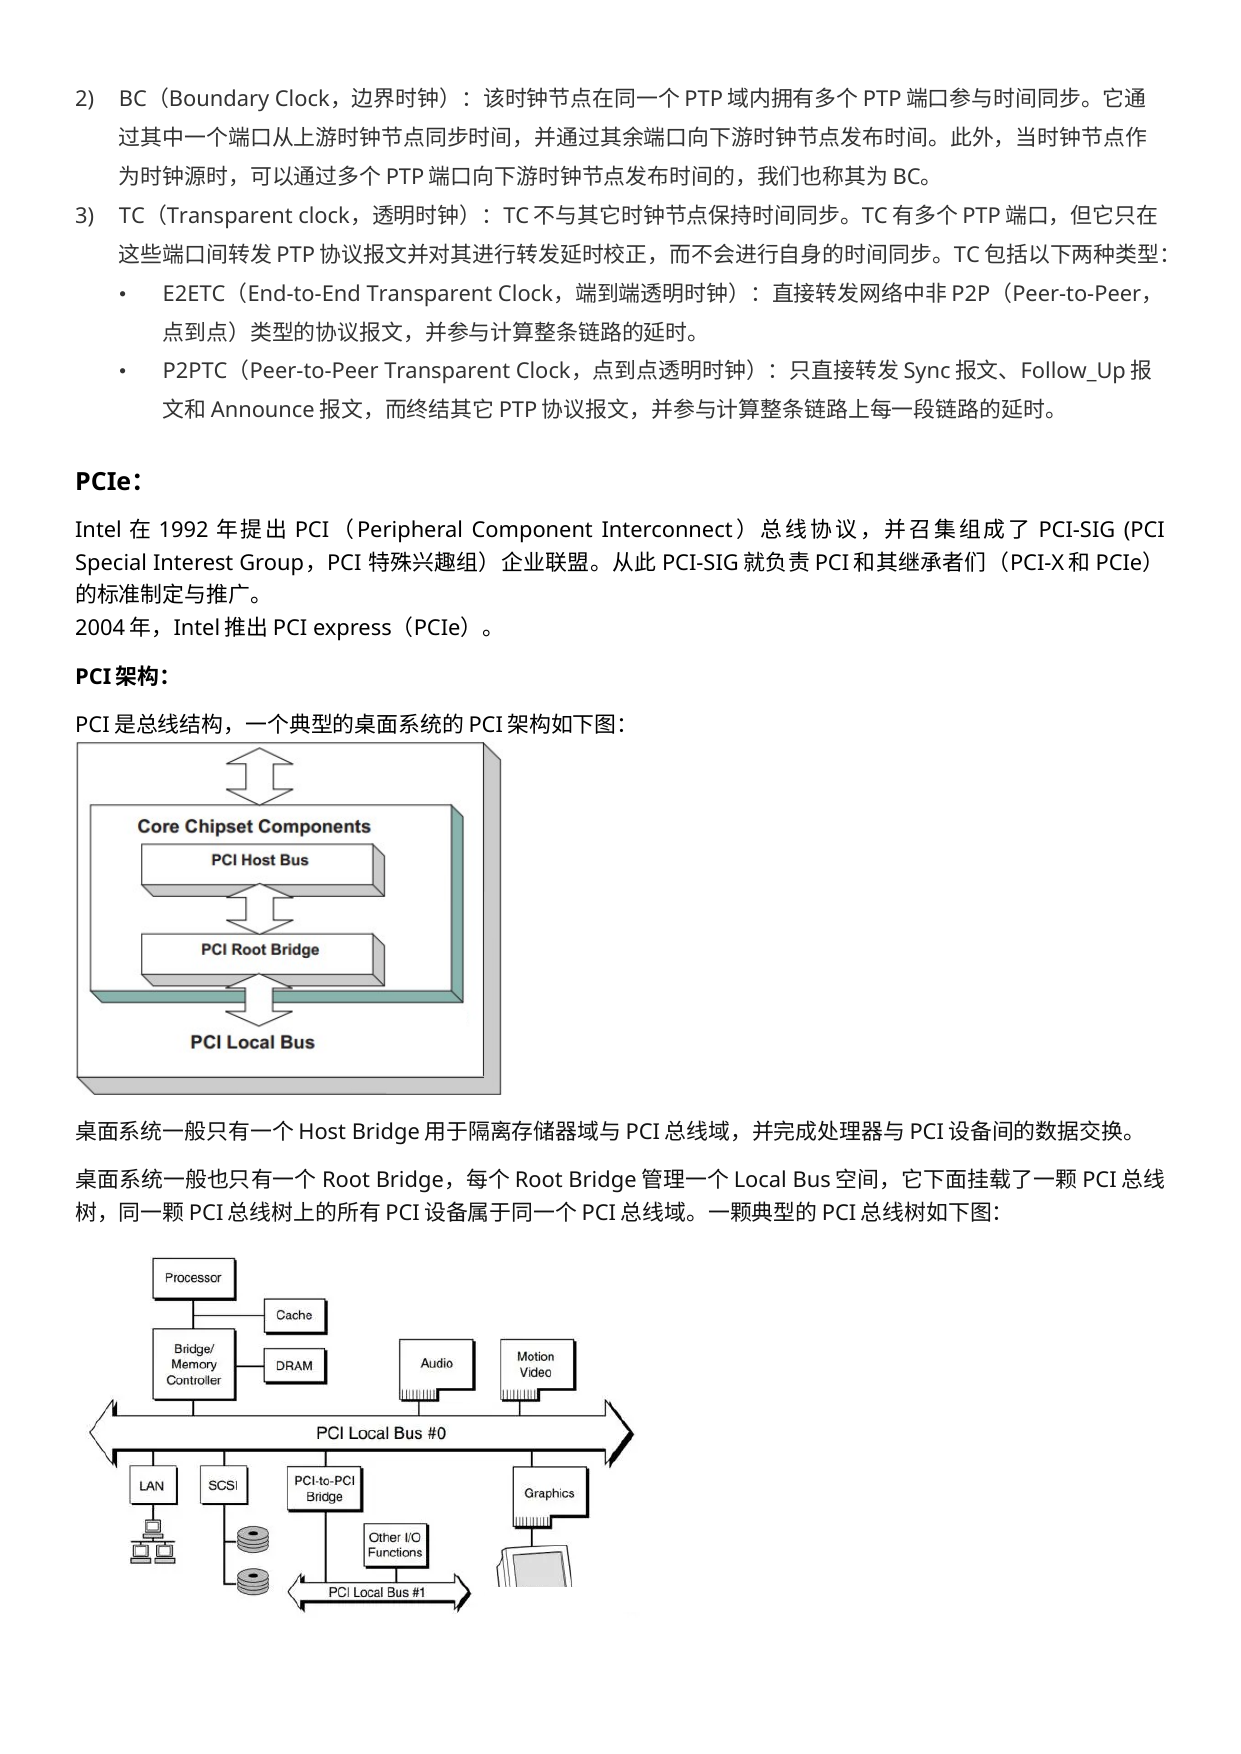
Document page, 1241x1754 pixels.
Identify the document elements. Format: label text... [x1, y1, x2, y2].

list BC（Boundary Clock，边界时钟）：该时钟节点在同一个PTP域内拥有多个PTP端口参与时间同步。它通过其中一个端口从上游时钟节点同步时间，并通过其余端口向下游时钟节点发布时间。此外，当时钟节点作为时钟源时，可以通过多个PTP端口向下游时钟节点发布时间的，我们也称其为BC。 [75, 81, 1165, 191]
text PCIe： [75, 447, 1165, 512]
list P2PTC（Peer-to-Peer Transparent Clock，点到点透明时钟）：只直接转发Sync报文、Follow_Up报文和Announce报文，而终结其它PTP协议报文，并参与计算整条链路上每一段链路的延时。 [119, 353, 1165, 424]
list TC（Transparent clock，透明时钟）：TC不与其它时钟节点保持时间同步。TC有多个PTP端口，但它只在这些端口间转发PTP协议报文并对其进行转发延时校正，而不会进行自身的时间同步。TC包括以下两种类型： [75, 197, 1165, 269]
text 桌面系统一般也只有一个Root Bridge，每个Root Bridge管理一个Local Bus空间，它下面挂载了一颗PCI总线树，同一颗PCI总线树上的所有PCI设备属于同一个PCI总线域。一颗典型的PCI总线树如下图： [75, 1162, 1165, 1227]
text 2004年，Intel推出PCI express（PCIe）。 [75, 609, 1165, 642]
text PCI是总线结构，一个典型的桌面系统的PCI架构如下图： [75, 707, 1165, 739]
text PCI架构： [75, 658, 1165, 691]
picture [75, 740, 504, 1097]
picture [75, 1243, 642, 1618]
text Intel在1992年提出PCI（Peripheral Component Interconnect）总线协议，并召集组成了PCI-SIG (PCI Special Interest Group，PCI 特殊兴趣组）企业联盟。从此PCI-SIG就负责PCI和其继承者们（PCI-X和PCIe）的标准制定与推广。 [75, 512, 1165, 609]
list E2ETC（End-to-End Transparent Clock，端到端透明时钟）：直接转发网络中非P2P（Peer-to-Peer，点到点）类型的协议报文，并参与计算整条链路的延时。 [119, 275, 1165, 347]
text 桌面系统一般只有一个Host Bridge用于隔离存储器域与PCI总线域，并完成处理器与PCI设备间的数据交换。 [75, 1113, 1165, 1146]
